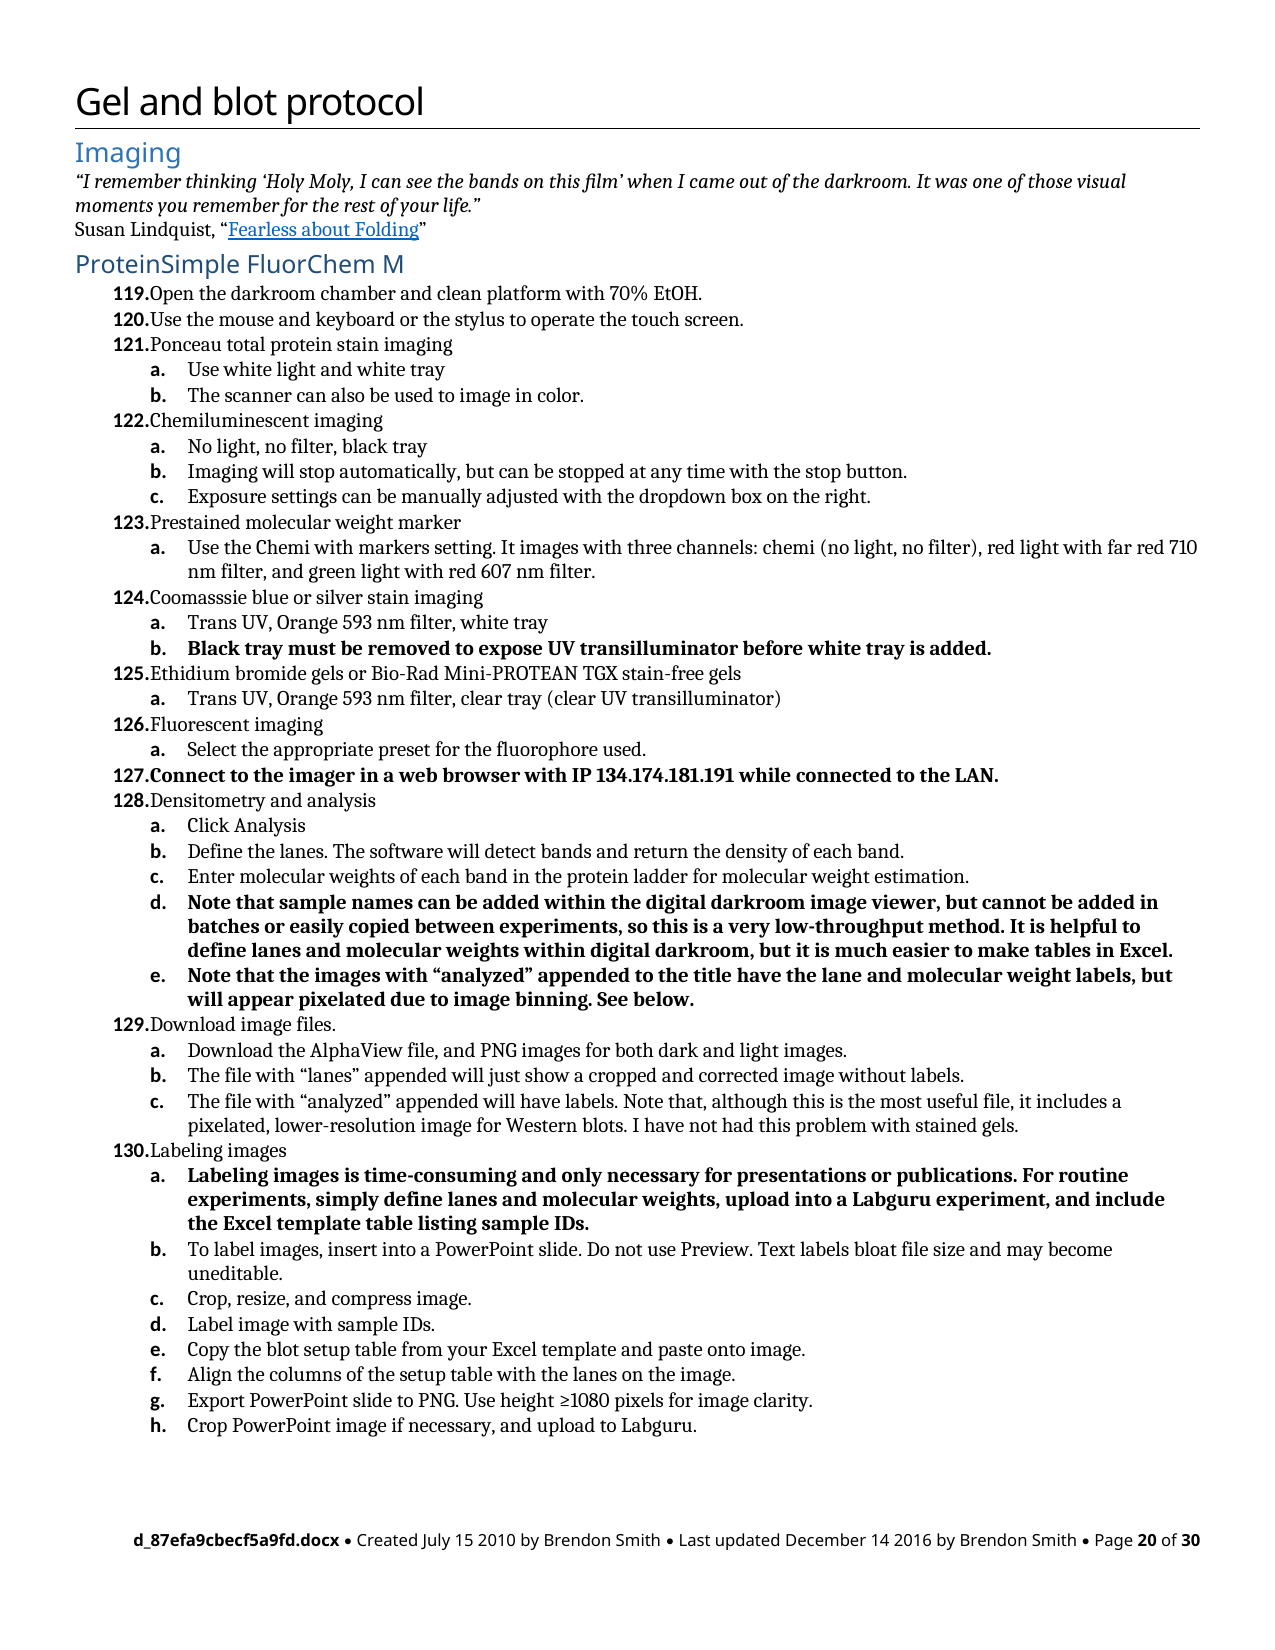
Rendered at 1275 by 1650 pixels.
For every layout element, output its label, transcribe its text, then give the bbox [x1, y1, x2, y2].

list Define the lanes. The software will detect bands and return the density of each band. [150, 838, 1200, 863]
list Note that the images with “analyzed” appended to the title have the lane and molecular weight labels, but will appear pixelated due to image binning. See below. [150, 962, 1200, 1012]
list Trans UV, Orange 593 nm filter, white tray [150, 609, 1200, 635]
list Ponceau total protein stain imaging [112, 331, 1200, 357]
list Open the darkroom chamber and clean platform with 70% EtOH. [112, 280, 1200, 306]
list Crop PowerPoint image if necessary, and upload to Labguru. [150, 1412, 1200, 1438]
list Labeling images is time-consuming and only necessary for presentations or publications. For routine experiments, simply define lanes and molecular weights, upload into a Labguru experiment, and include the Excel template table listing sample IDs. [150, 1163, 1200, 1236]
list Chemiluminescent imaging [112, 407, 1200, 433]
list Imaging will stop automatically, but can be stopped at any time with the stop button. [150, 458, 1200, 484]
list Use the Chemi with markers setting. It images with three channels: chemi (no light, no filter), red light with far red 710 nm filter, and green light with red 607 nm filter. [150, 534, 1200, 584]
list Prestained molecular weight marker [112, 509, 1200, 534]
list Fluorescent imaging [112, 711, 1200, 736]
text Susan Lindquist, “Fearless about Folding” [75, 218, 1200, 242]
list Densitometry and analysis [112, 787, 1200, 813]
list Connect to the imager in a web browser with IP 134.174.181.191 while connected to the LAN. [112, 762, 1200, 787]
list The file with “analyzed” appended will have labels. Note that, although this is the most useful file, it includes a pixelated, lower-resolution image for Western blots. I have not had this problem with stained gels. [150, 1088, 1200, 1137]
subtitle Imaging [75, 133, 1200, 170]
list To label images, insert into a PowerPoint slide. Do not use Preview. Text labels bloat file size and may become uneditable. [150, 1236, 1200, 1285]
list Label image with sample IDs. [150, 1311, 1200, 1336]
list Labeling images [112, 1137, 1200, 1163]
list Note that sample names can be added within the digital darkroom image viewer, but cannot be added in batches or easily copied between experiments, so this is a very low-throughput method. It is helpful to define lanes and molecular weights within digital darkroom, but it is much easier to make tables in Excel. [150, 889, 1200, 962]
list Coomasssie blue or silver stain imaging [112, 584, 1200, 609]
list Select the appropriate preset for the fluorophore used. [150, 736, 1200, 762]
list Trans UV, Orange 593 nm filter, clear tray (clear UV transilluminator) [150, 686, 1200, 711]
list The file with “lanes” appended will just show a cropped and corrected image without labels. [150, 1062, 1200, 1088]
list Use white light and white tray [150, 357, 1200, 382]
list Use the mouse and keyboard or the stylus to operate the touch screen. [112, 306, 1200, 331]
list The scanner can also be used to image in color. [150, 382, 1200, 407]
list No light, no filter, black tray [150, 433, 1200, 458]
list Copy the blot setup table from your Excel template and paste onto image. [150, 1336, 1200, 1362]
list Download image files. [112, 1012, 1200, 1037]
list Crop, resize, and compress image. [150, 1285, 1200, 1311]
list Exposure settings can be manually adjusted with the dropdown box on the right. [150, 484, 1200, 509]
list Export PowerPoint slide to PNG. Use height ≥1080 pixels for image clarity. [150, 1387, 1200, 1412]
list Black tray must be removed to expose UV transilluminator before white tray is added. [150, 635, 1200, 660]
list Align the columns of the setup table with the lanes on the image. [150, 1362, 1200, 1387]
subtitle ProteinSimple FluorChem M [75, 246, 1200, 280]
list Enter molecular weights of each band in the protein ladder for molecular weight estimation. [150, 863, 1200, 889]
list Download the AlphaView file, and PNG images for both dark and light images. [150, 1037, 1200, 1062]
list Ethidium bromide gels or Bio-Rad Mini-PROTEAN TGX stain-free gels [112, 660, 1200, 686]
text “I remember thinking ‘Holy Moly, I can see the bands on this film’ when I came out of the darkroom. It was one of those visual moments you remember for the rest of your life.” [75, 170, 1200, 218]
list Click Analysis [150, 813, 1200, 838]
